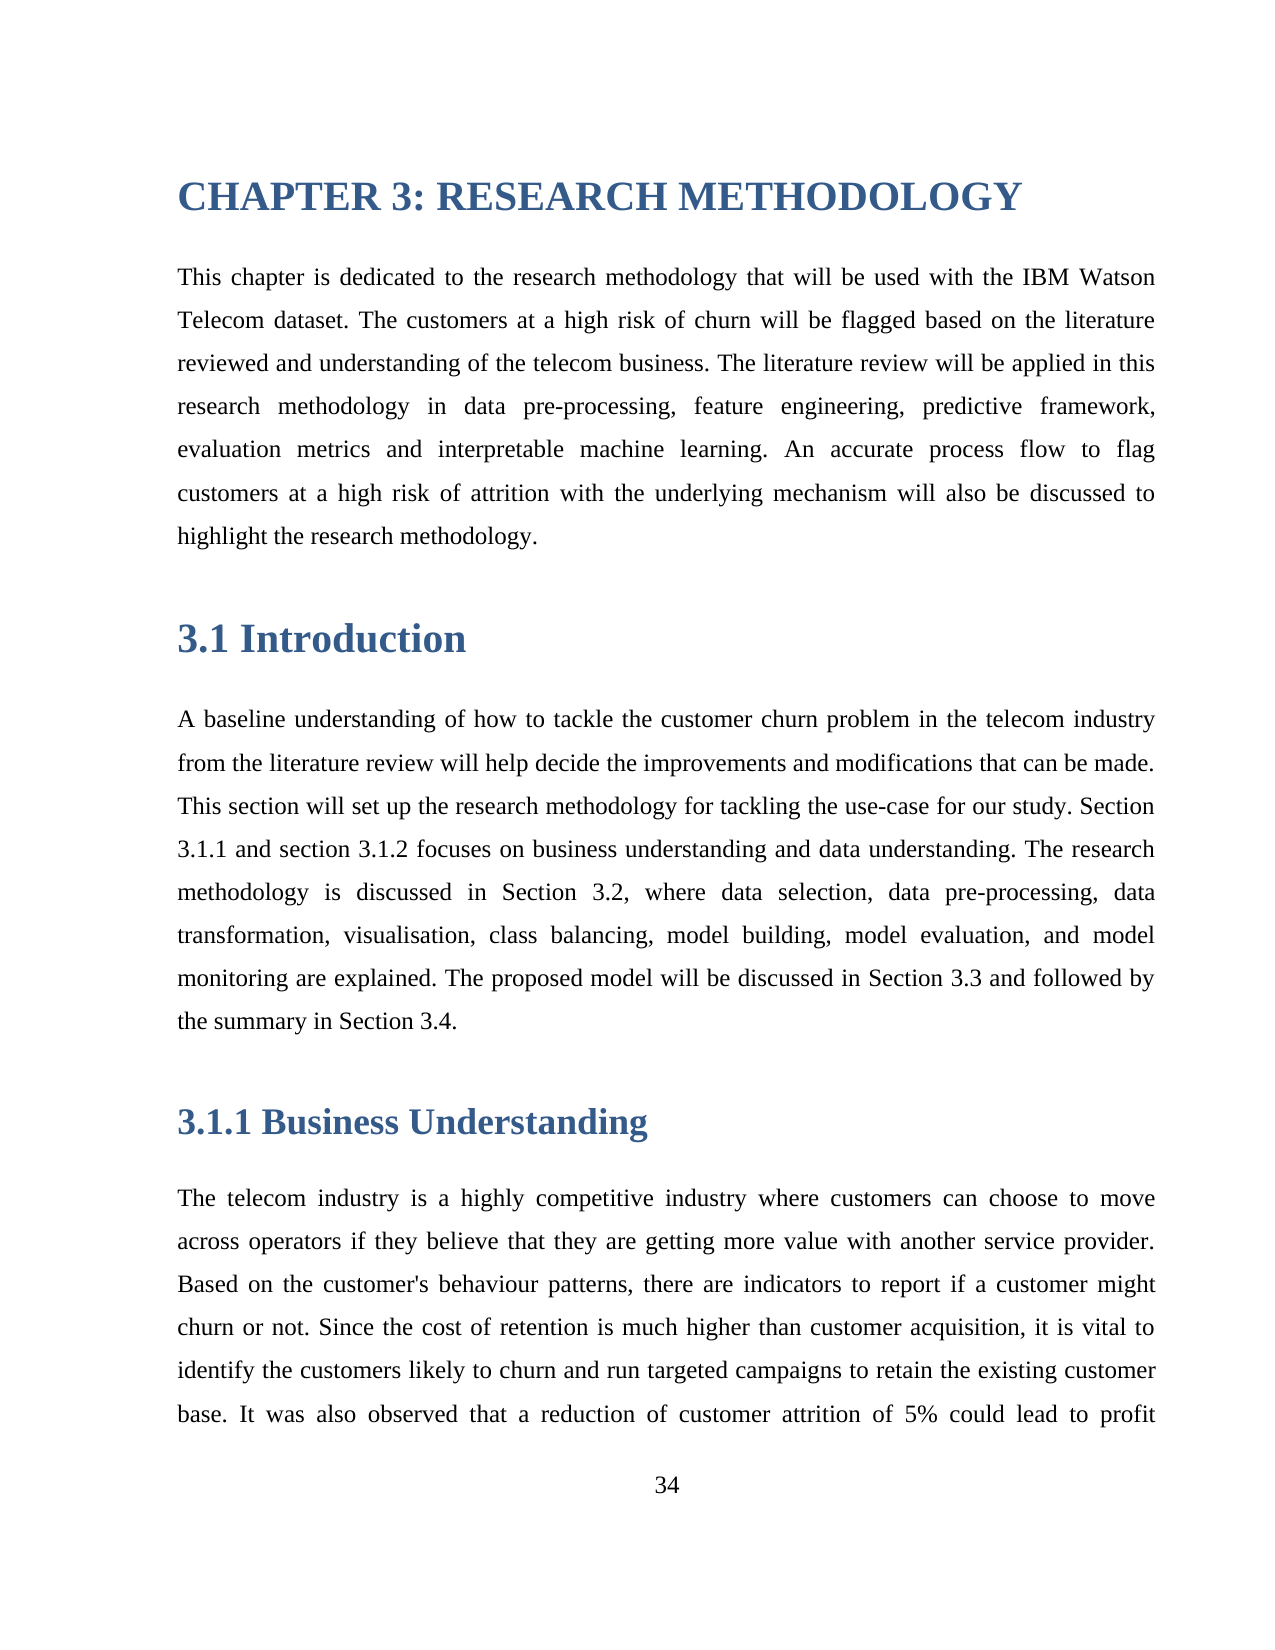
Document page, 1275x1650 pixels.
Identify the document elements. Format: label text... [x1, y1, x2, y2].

text This chapter is dedicated to the research methodology that will be used with the IBM Watson Telecom dataset. The customers at a high risk of churn will be flagged based on the literature reviewed and understanding of the telecom business. The literature review will be applied in this research methodology in data pre-processing, feature engineering, predictive framework, evaluation metrics and interpretable machine learning. An accurate process flow to flag customers at a high risk of attrition with the underlying mechanism will also be discussed to highlight the research methodology. [177, 262, 1156, 549]
subtitle CHAPTER 3: RESEARCH METHODOLOGY [139, 171, 1156, 219]
subtitle 3.1.1 Business Understanding [177, 1099, 1156, 1143]
text A baseline understanding of how to tackle the customer churn problem in the telecom industry from the literature review will help decide the improvements and modifications that can be made. This section will set up the research methodology for tackling the use-case for our study. Section 3.1.1 and section 3.1.2 focuses on business understanding and data understanding. The research methodology is discussed in Section 3.2, where data selection, data pre-processing, data transformation, visualisation, class balancing, model building, model evaluation, and model monitoring are explained. The proposed model will be discussed in Section 3.3 and followed by the summary in Section 3.4. [177, 704, 1156, 1035]
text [177, 1183, 1156, 1427]
subtitle 3.1 Introduction [177, 614, 1156, 662]
